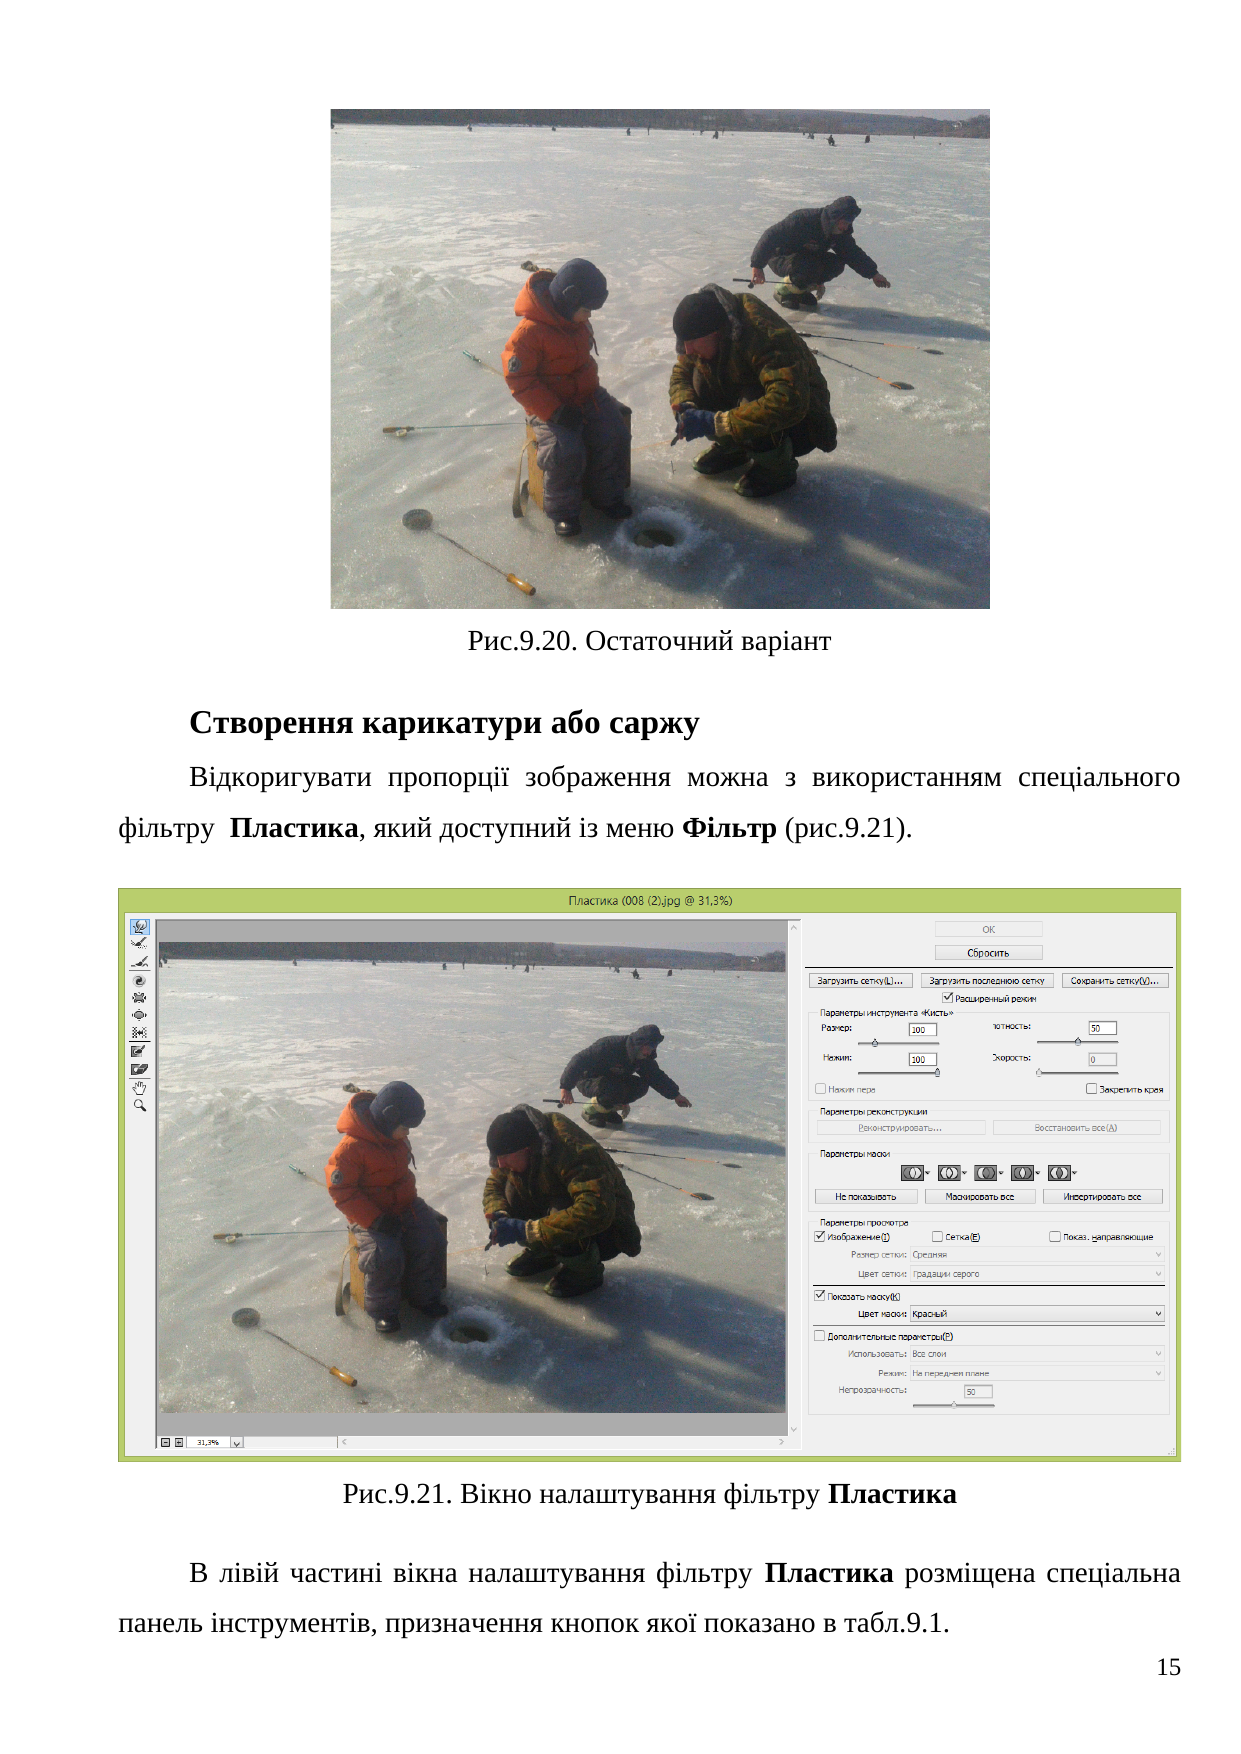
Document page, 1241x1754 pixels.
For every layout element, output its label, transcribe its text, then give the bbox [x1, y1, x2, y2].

text Відкоригувати пропорції зображення можна з використанням спеціального фільтру Пластика, який доступний із меню Фільтр (рис.9.21). [118, 759, 1181, 843]
text Рис.9.20. Остаточний варіант [118, 623, 1181, 657]
picture [118, 888, 1182, 1462]
text В лівій частині вікна налаштування фільтру Пластика розміщена спеціальна панель інструментів, призначення кнопок якої показано в табл.9.1. [118, 1555, 1181, 1639]
picture [330, 109, 990, 609]
text Рис.9.21. Вікно налаштування фільтру Пластика [118, 1476, 1181, 1510]
text Створення карикатури або саржу [118, 702, 1181, 740]
